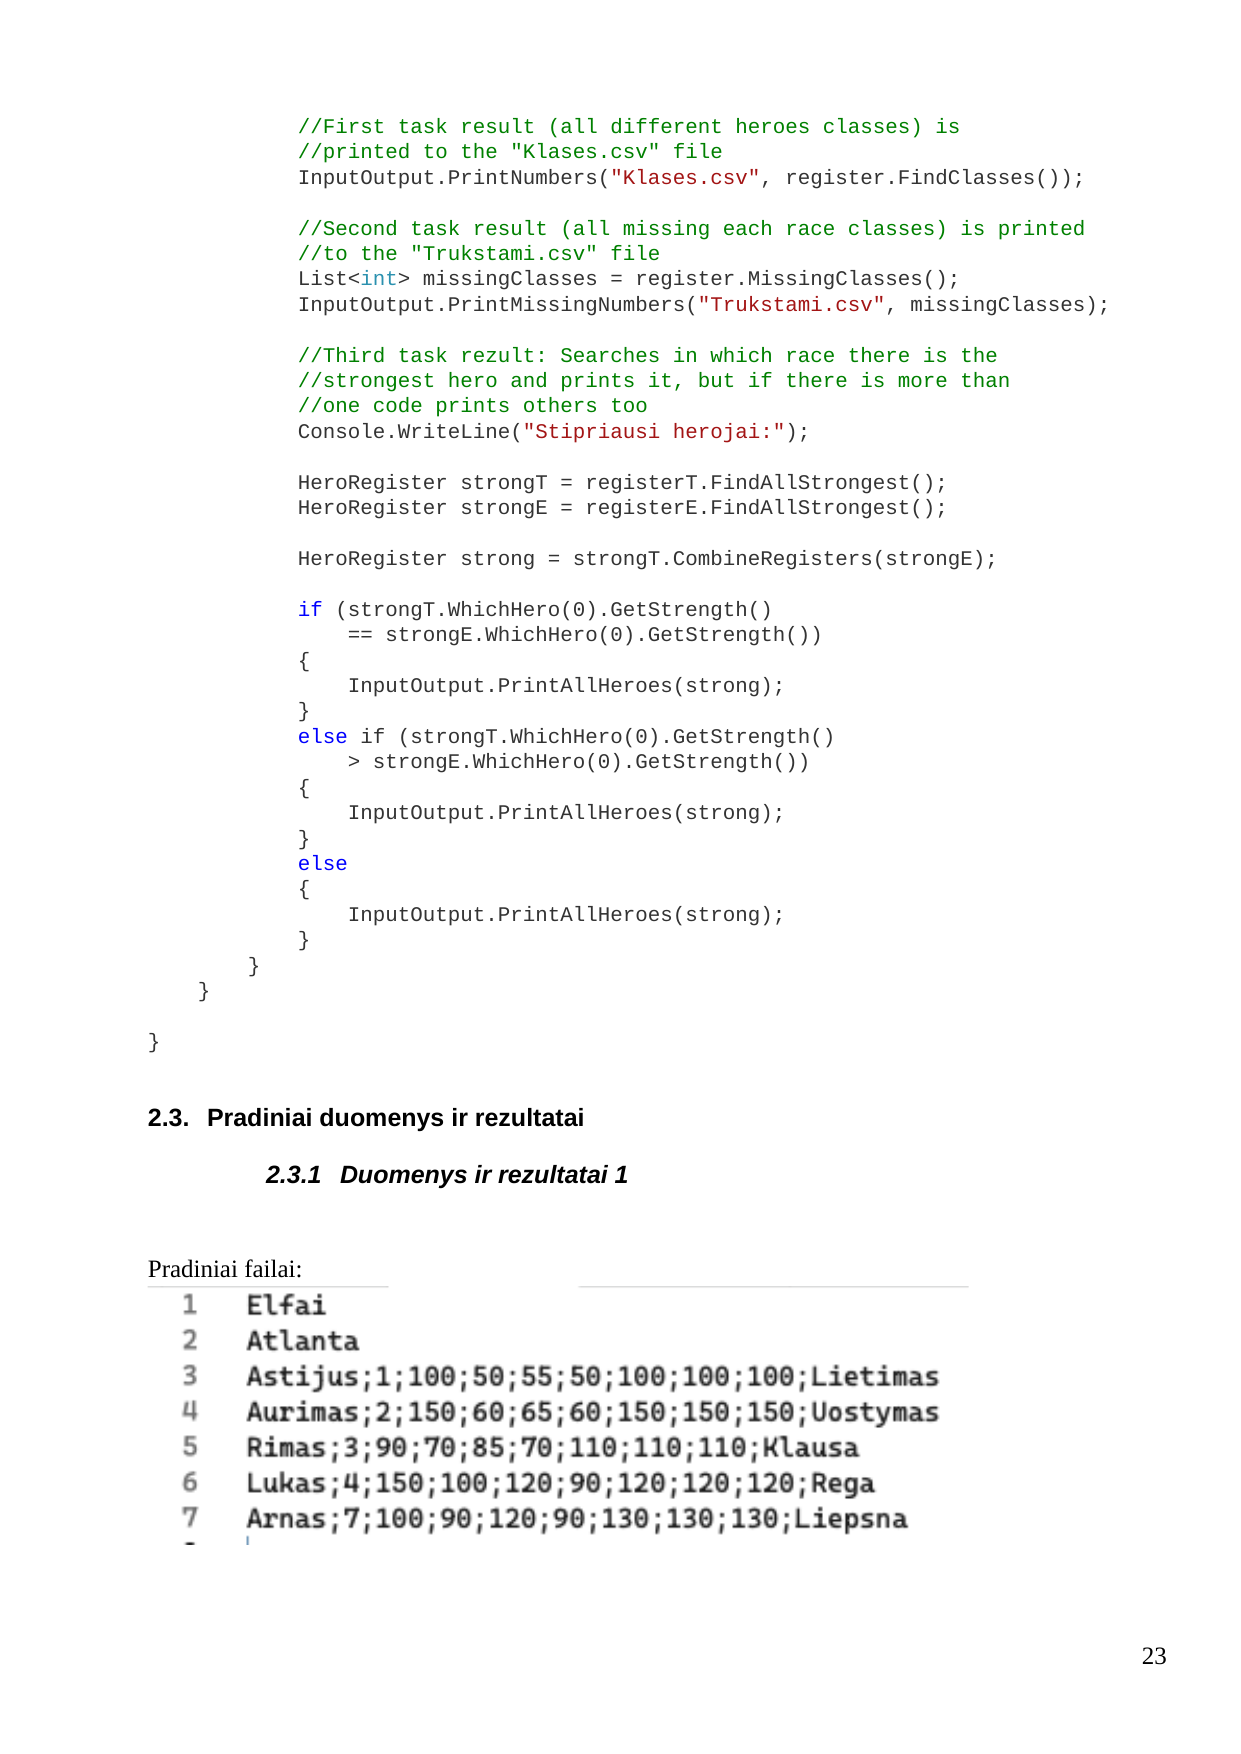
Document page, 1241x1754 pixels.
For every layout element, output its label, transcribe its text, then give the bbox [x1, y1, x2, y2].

subtitle Duomenys ir rezultatai 1 [266, 1161, 1181, 1189]
text { [148, 877, 1181, 902]
text //one code prints others too [148, 394, 1181, 419]
subtitle Pradiniai duomenys ir rezultatai [148, 1102, 1181, 1131]
text //to the "Trukstami.csv" file [148, 241, 1181, 267]
text else if (strongT.WhichHero(0).GetStrength() [148, 724, 1181, 749]
text Console.WriteLine("Stipriausi herojai:"); [148, 419, 1181, 444]
text else [148, 851, 1181, 877]
text } [148, 1029, 1181, 1054]
text if (strongT.WhichHero(0).GetStrength() [148, 597, 1181, 622]
text } [148, 826, 1181, 851]
text InputOutput.PrintNumbers("Klases.csv", register.FindClasses()); [148, 165, 1181, 190]
text InputOutput.PrintAllHeroes(strong); [148, 902, 1181, 927]
text Pradiniai failai: [148, 1254, 1181, 1282]
text } [148, 927, 1181, 953]
text //First task result (all different heroes classes) is [148, 114, 1181, 139]
picture [147, 1286, 969, 1545]
text List<int> missingClasses = register.MissingClasses(); [148, 267, 1181, 292]
text } [148, 978, 1181, 1004]
text { [148, 648, 1181, 673]
text HeroRegister strong = strongT.CombineRegisters(strongE); [148, 546, 1181, 572]
text > strongE.WhichHero(0).GetStrength()) [148, 749, 1181, 775]
text InputOutput.PrintAllHeroes(strong); [148, 800, 1181, 826]
text { [148, 775, 1181, 800]
text InputOutput.PrintAllHeroes(strong); [148, 673, 1181, 699]
text //strongest hero and prints it, but if there is more than [148, 368, 1181, 394]
text } [148, 699, 1181, 724]
text //Second task result (all missing each race classes) is printed [148, 216, 1181, 241]
text HeroRegister strongT = registerT.FindAllStrongest(); [148, 470, 1181, 495]
text InputOutput.PrintMissingNumbers("Trukstami.csv", missingClasses); [148, 292, 1181, 317]
text //printed to the "Klases.csv" file [148, 139, 1181, 165]
text == strongE.WhichHero(0).GetStrength()) [148, 622, 1181, 648]
text HeroRegister strongE = registerE.FindAllStrongest(); [148, 495, 1181, 521]
text } [148, 953, 1181, 978]
text //Third task rezult: Searches in which race there is the [148, 343, 1181, 368]
